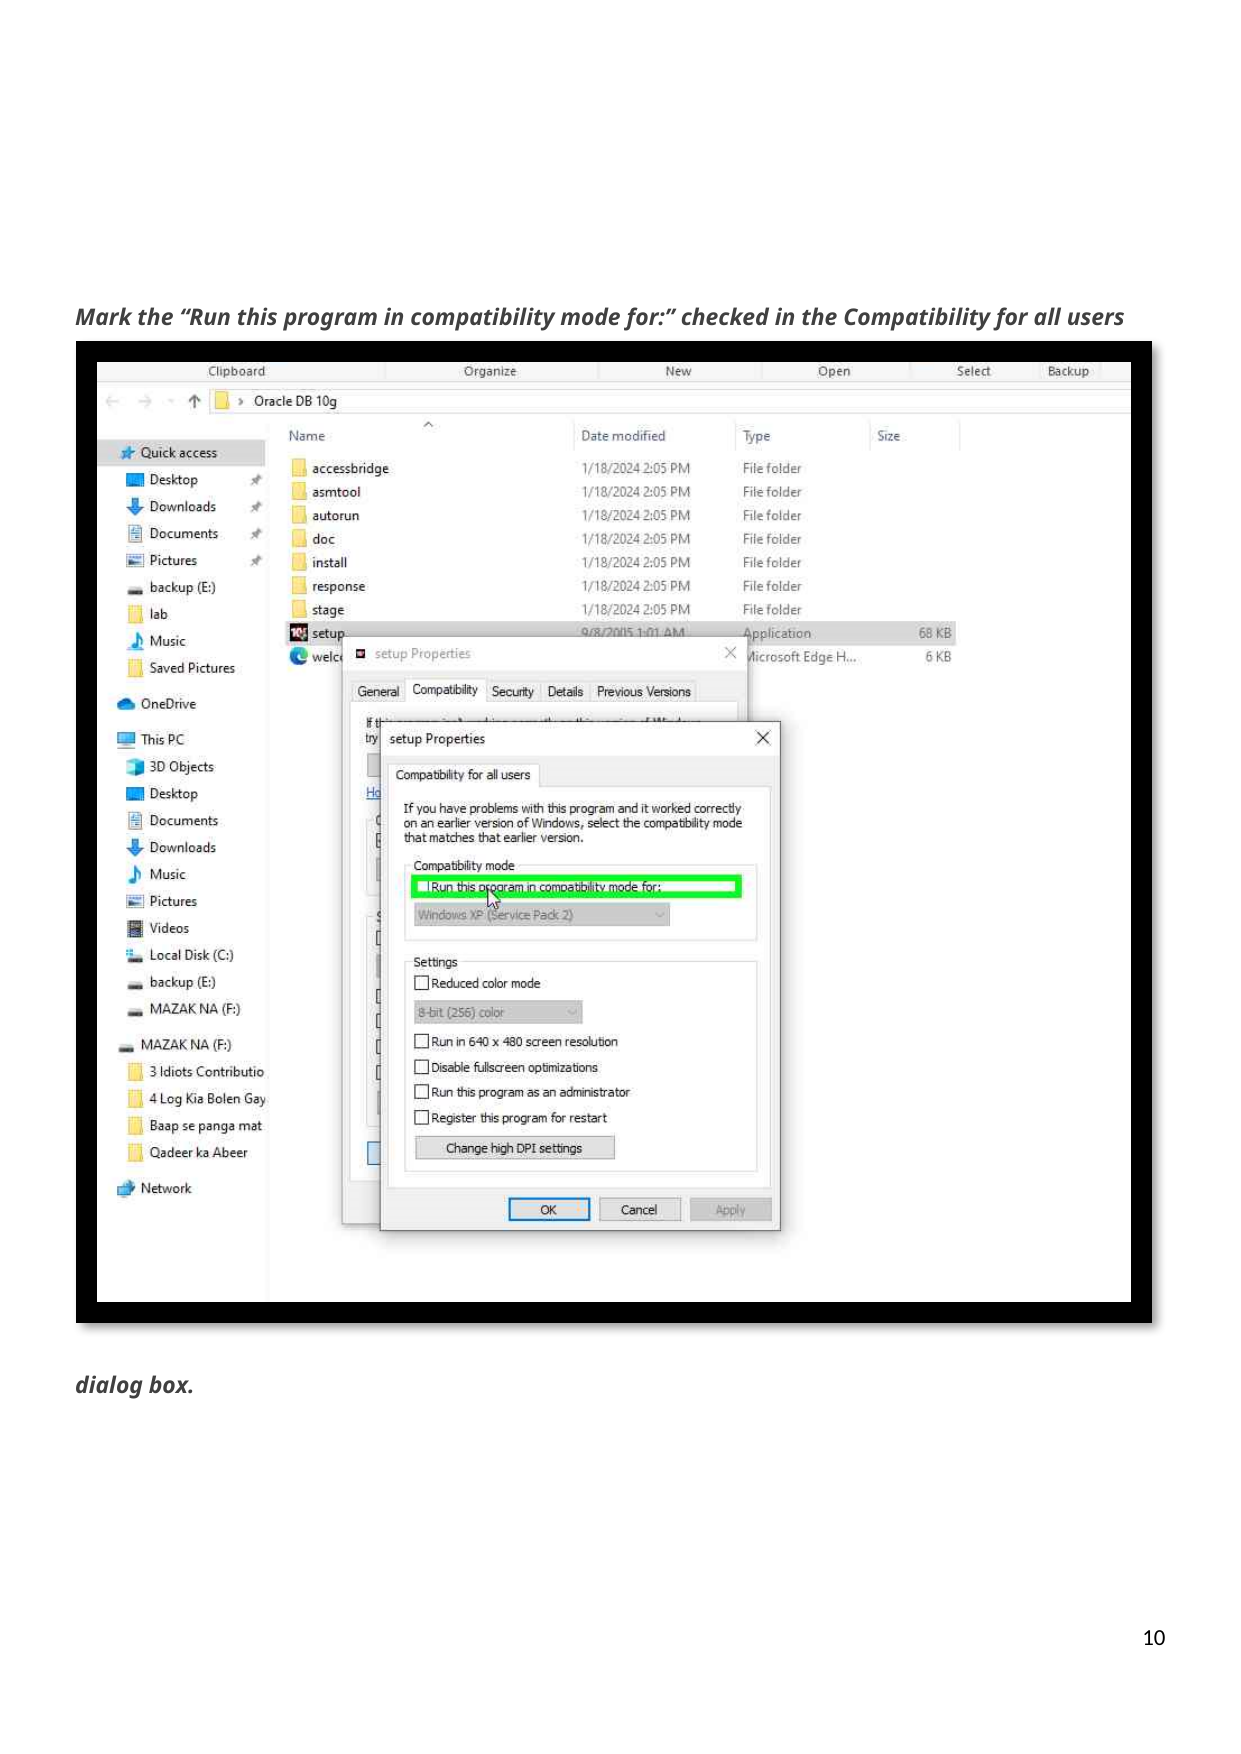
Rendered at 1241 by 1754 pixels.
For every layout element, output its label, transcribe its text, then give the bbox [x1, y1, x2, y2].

text Mark the “Run this program in compatibility mode for:” checked in the Compatibility for all users dialog box. [75, 301, 1165, 1400]
